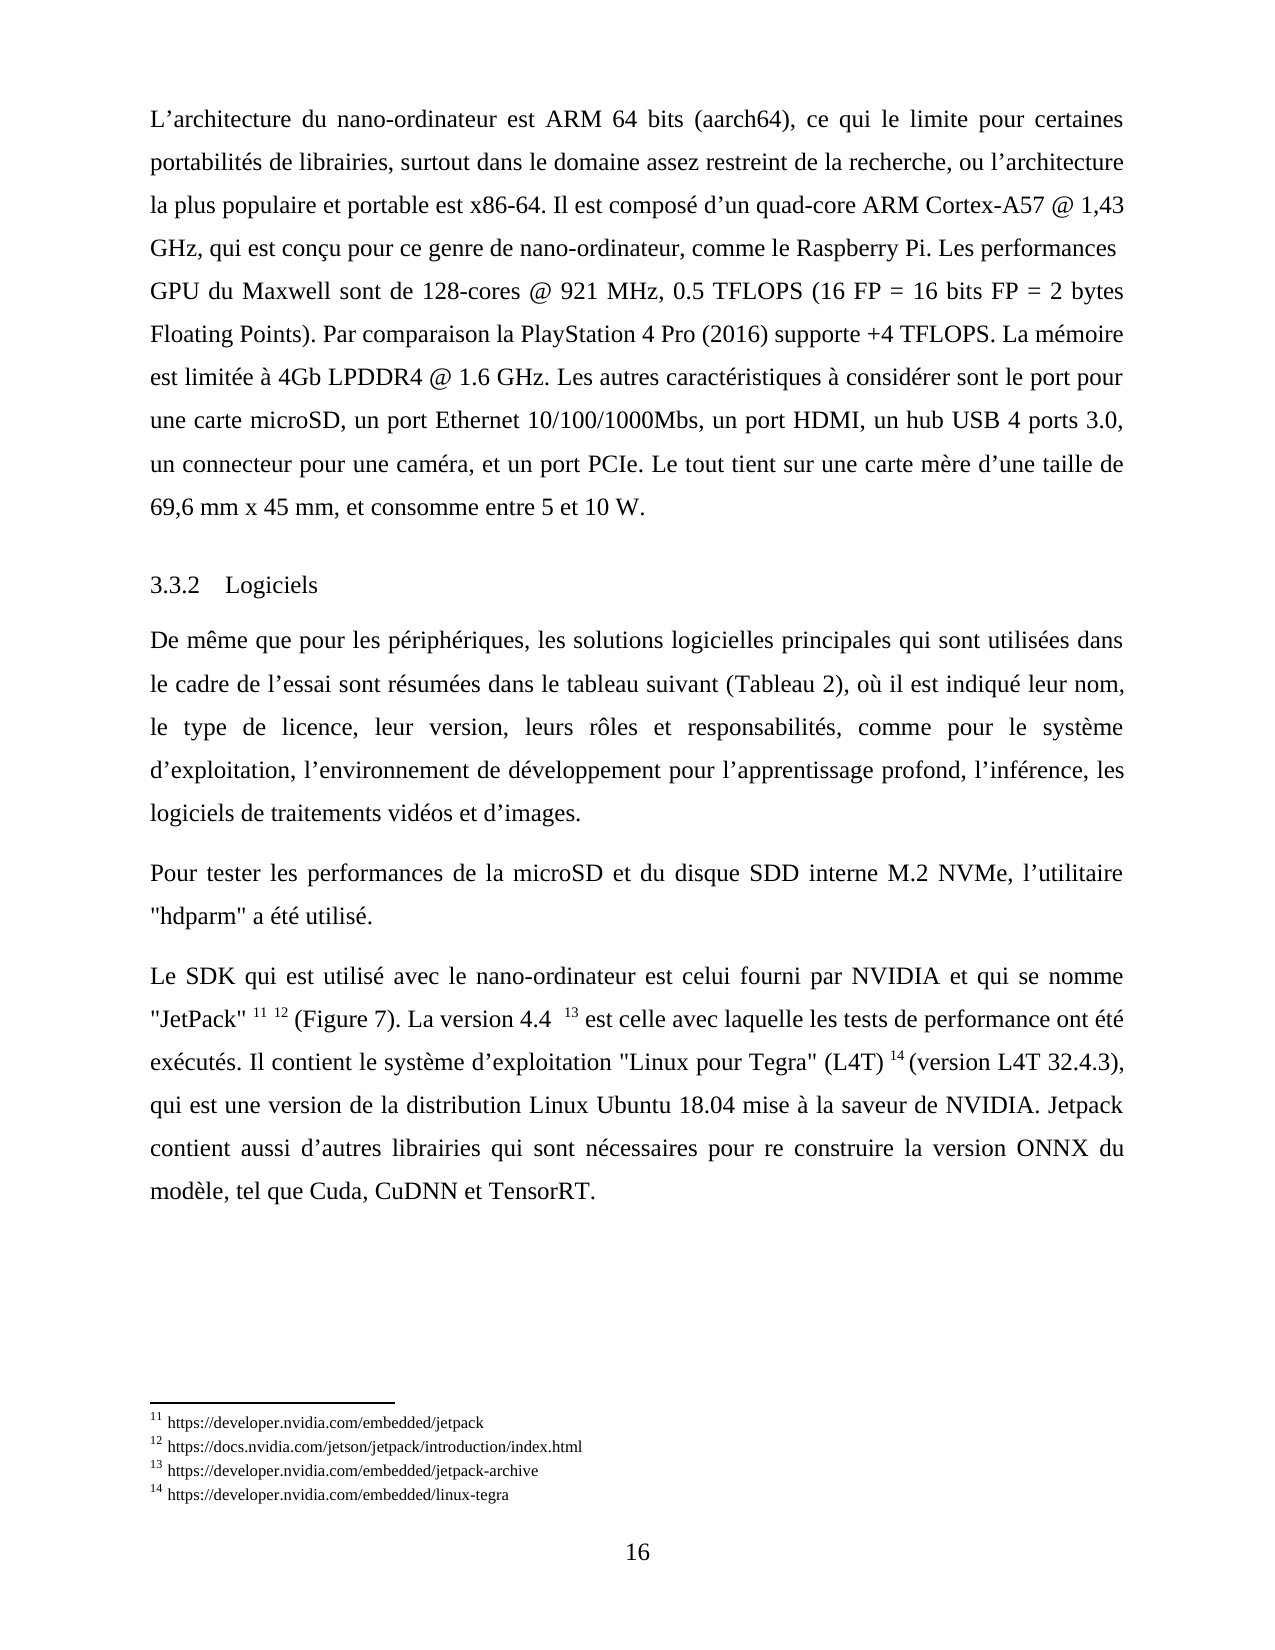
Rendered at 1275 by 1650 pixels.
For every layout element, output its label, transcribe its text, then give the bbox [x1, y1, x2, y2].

text GPU du Maxwell sont de 128-cores @ 921 MHz, 0.5 TFLOPS (16 FP = 16 bits FP = 2 bytes Floating Points). Par comparaison la PlayStation 4 Pro (2016) supporte +4 TFLOPS. La mémoire est limitée à 4Gb LPDDR4 @ 1.6 GHz. Les autres caractéristiques à considérer sont le port pour une carte microSD, un port Ethernet 10/100/1000Mbs, un port HDMI, un hub USB 4 ports 3.0, un connecteur pour une caméra, et un port PCIe. Le tout tient sur une carte mère d’une taille de 69,6 mm x 45 mm, et consomme entre 5 et 10 W. [150, 276, 1125, 521]
text De même que pour les périphériques, les solutions logicielles principales qui sont utilisées dans le cadre de l’essai sont résumées dans le tableau suivant (Tableau 2), où il est indiqué leur nom, le type de licence, leur version, leurs rôles et responsabilités, comme pour le système d’exploitation, l’environnement de développement pour l’apprentissage profond, l’inférence, les logiciels de traitements vidéos et d’images. [150, 626, 1125, 827]
subtitle Logiciels [150, 571, 1125, 599]
text Le SDK qui est utilisé avec le nano-ordinateur est celui fourni par NVIDIA et qui se nomme "JetPack" (Figure 7). La version 4.4 est celle avec laquelle les tests de performance ont été exécutés. Il contient le système d’exploitation "Linux pour Tegra" (L4T) (version L4T 32.4.3), qui est une version de la distribution Linux Ubuntu 18.04 mise à la saveur de NVIDIA. Jetpack contient aussi d’autres librairies qui sont nécessaires pour re construire la version ONNX du modèle, tel que Cuda, CuDNN et TensorRT. [150, 961, 1125, 1205]
text L’architecture du nano-ordinateur est ARM 64 bits (aarch64), ce qui le limite pour certaines portabilités de librairies, surtout dans le domaine assez restreint de la recherche, ou l’architecture la plus populaire et portable est x86-64. Il est composé d’un quad-core ARM Cortex-A57 @ 1,43 GHz, qui est conçu pour ce genre de nano-ordinateur, comme le Raspberry Pi. Les performances [150, 104, 1125, 262]
text Pour tester les performances de la microSD et du disque SDD interne M.2 NVMe, l’utilitaire "hdparm" a été utilisé. [150, 858, 1125, 930]
